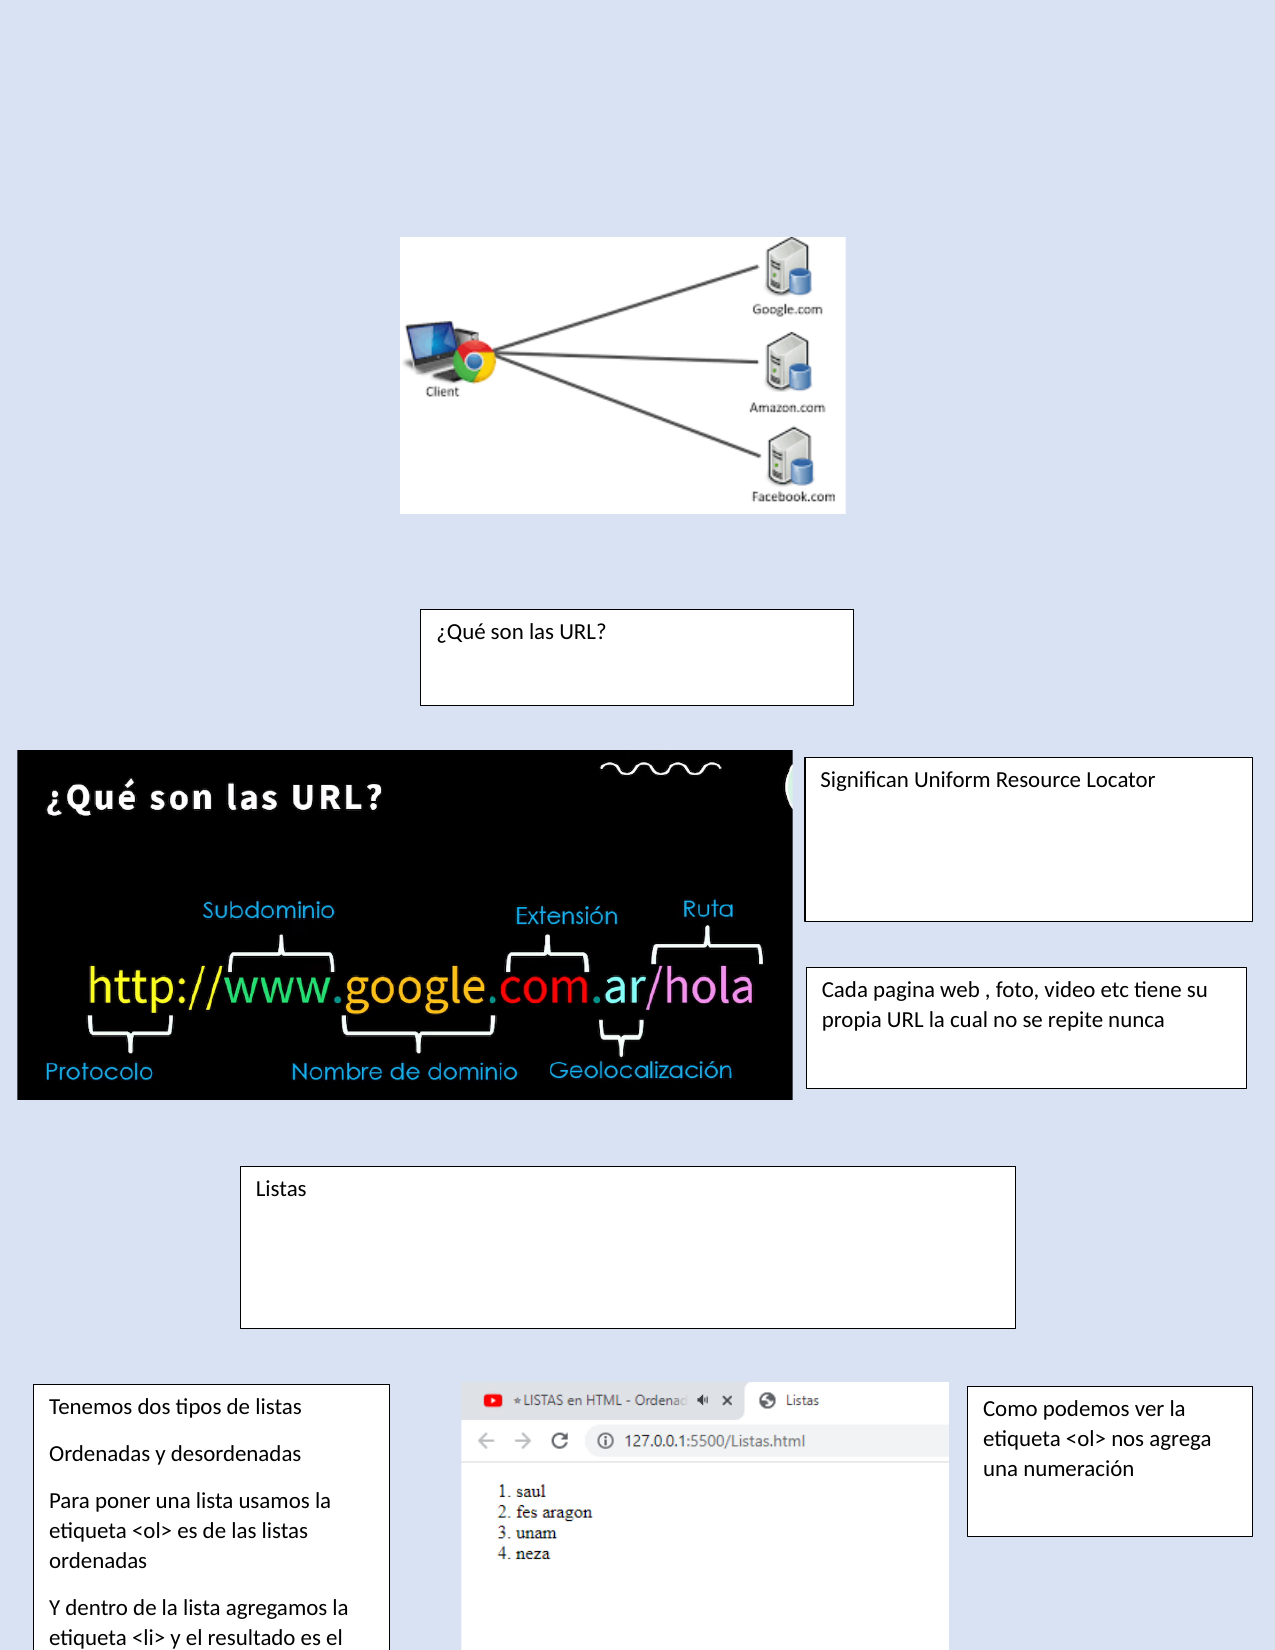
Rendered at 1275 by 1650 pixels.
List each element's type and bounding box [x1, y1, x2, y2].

picture [400, 237, 846, 514]
picture [17, 750, 793, 1100]
picture [461, 1382, 949, 1650]
